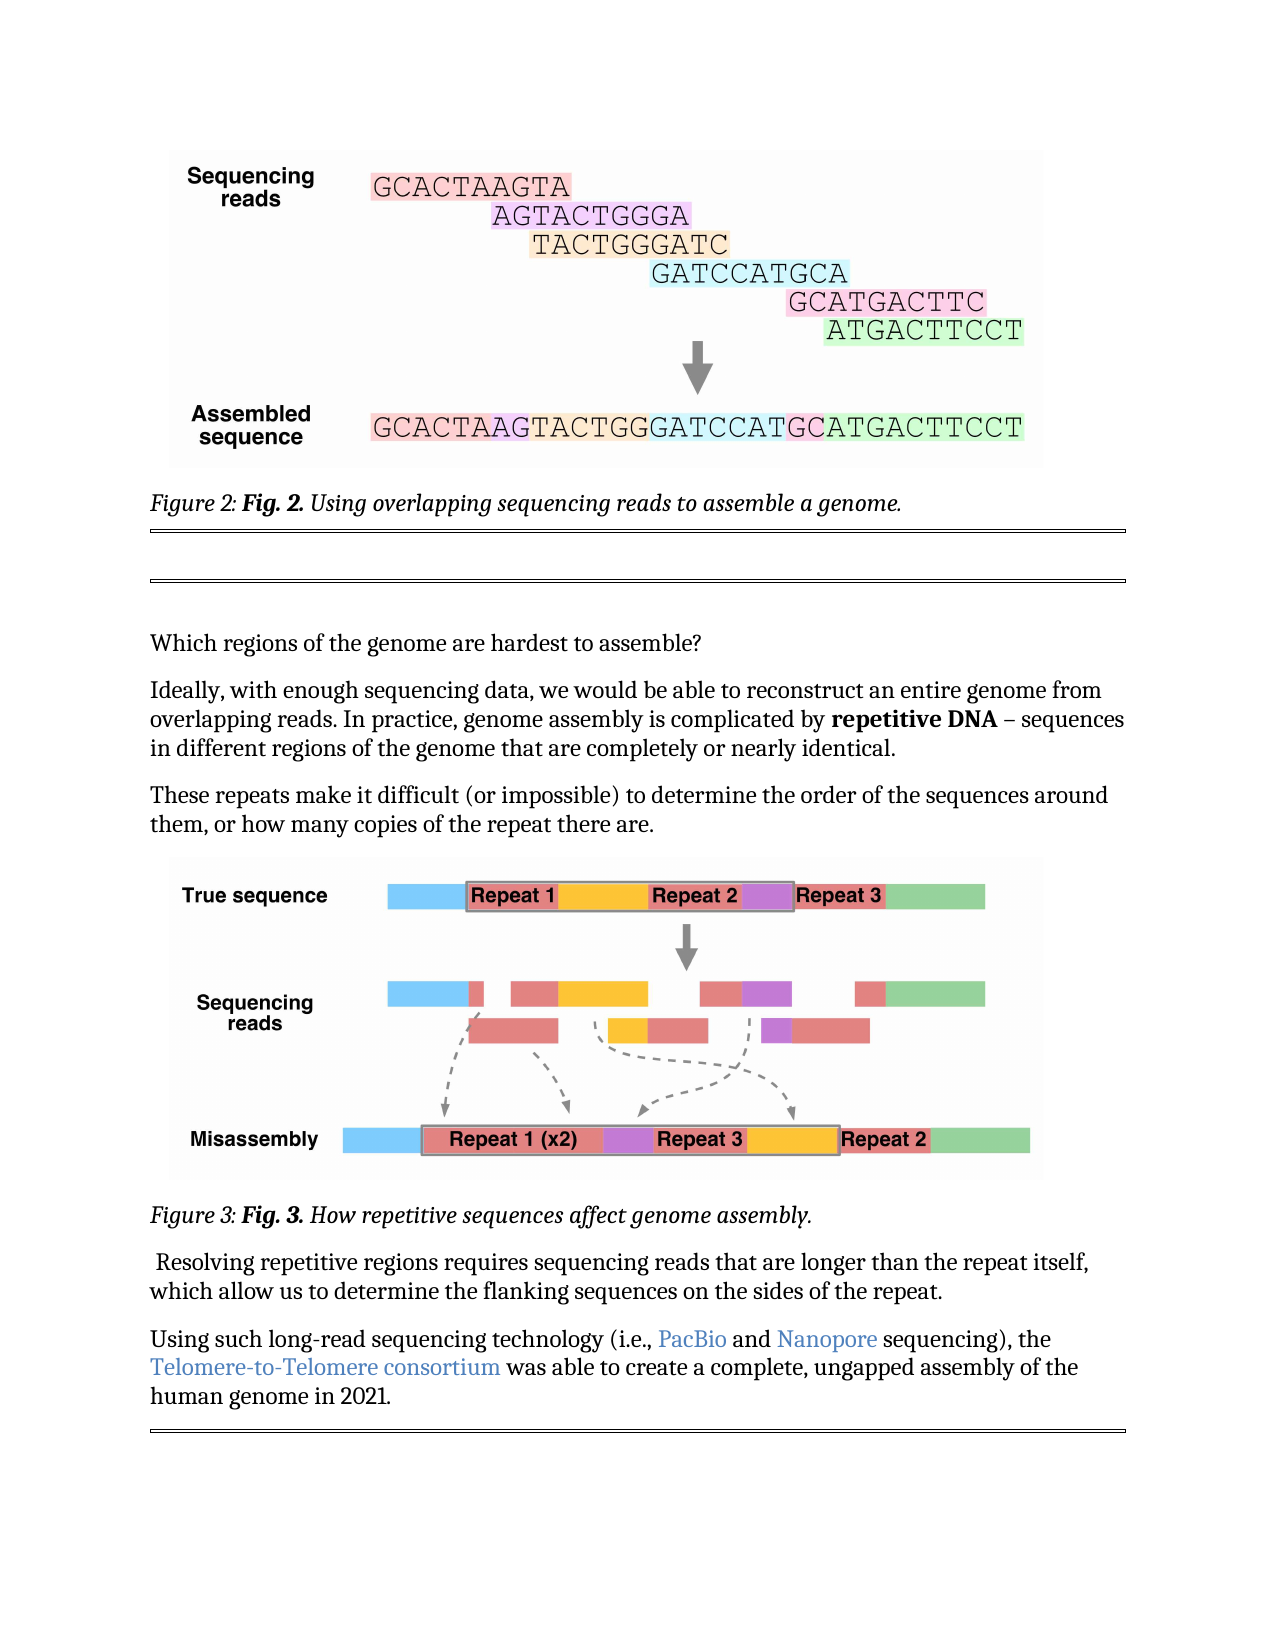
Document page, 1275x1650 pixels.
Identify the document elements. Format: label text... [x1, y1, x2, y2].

text Using such long-read sequencing technology (i.e., PacBio and Nanopore sequencing), the Telomere-to-Telomere consortium was able to create a complete, ungapped assembly of the human genome in 2021. [150, 1324, 1125, 1411]
text These repeats make it difficult (or impossible) to determine the order of the sequences around them, or how many copies of the repeat there are. [150, 781, 1125, 839]
text Ideally, with enough sequencing data, we would be able to reconstruct an entire genome from overlapping reads. In practice, genome assembly is complicated by repetitive DNA – sequences in different regions of the genome that are completely or nearly identical. [150, 676, 1125, 763]
text Resolving repetitive regions requires sequencing reads that are longer than the repeat itself, which allow us to determine the flanking sequences on the sides of the repeat. [150, 1248, 1125, 1306]
text Which regions of the genome are hardest to assemble? [150, 629, 1125, 658]
picture [168, 150, 1044, 468]
picture [168, 857, 1044, 1180]
